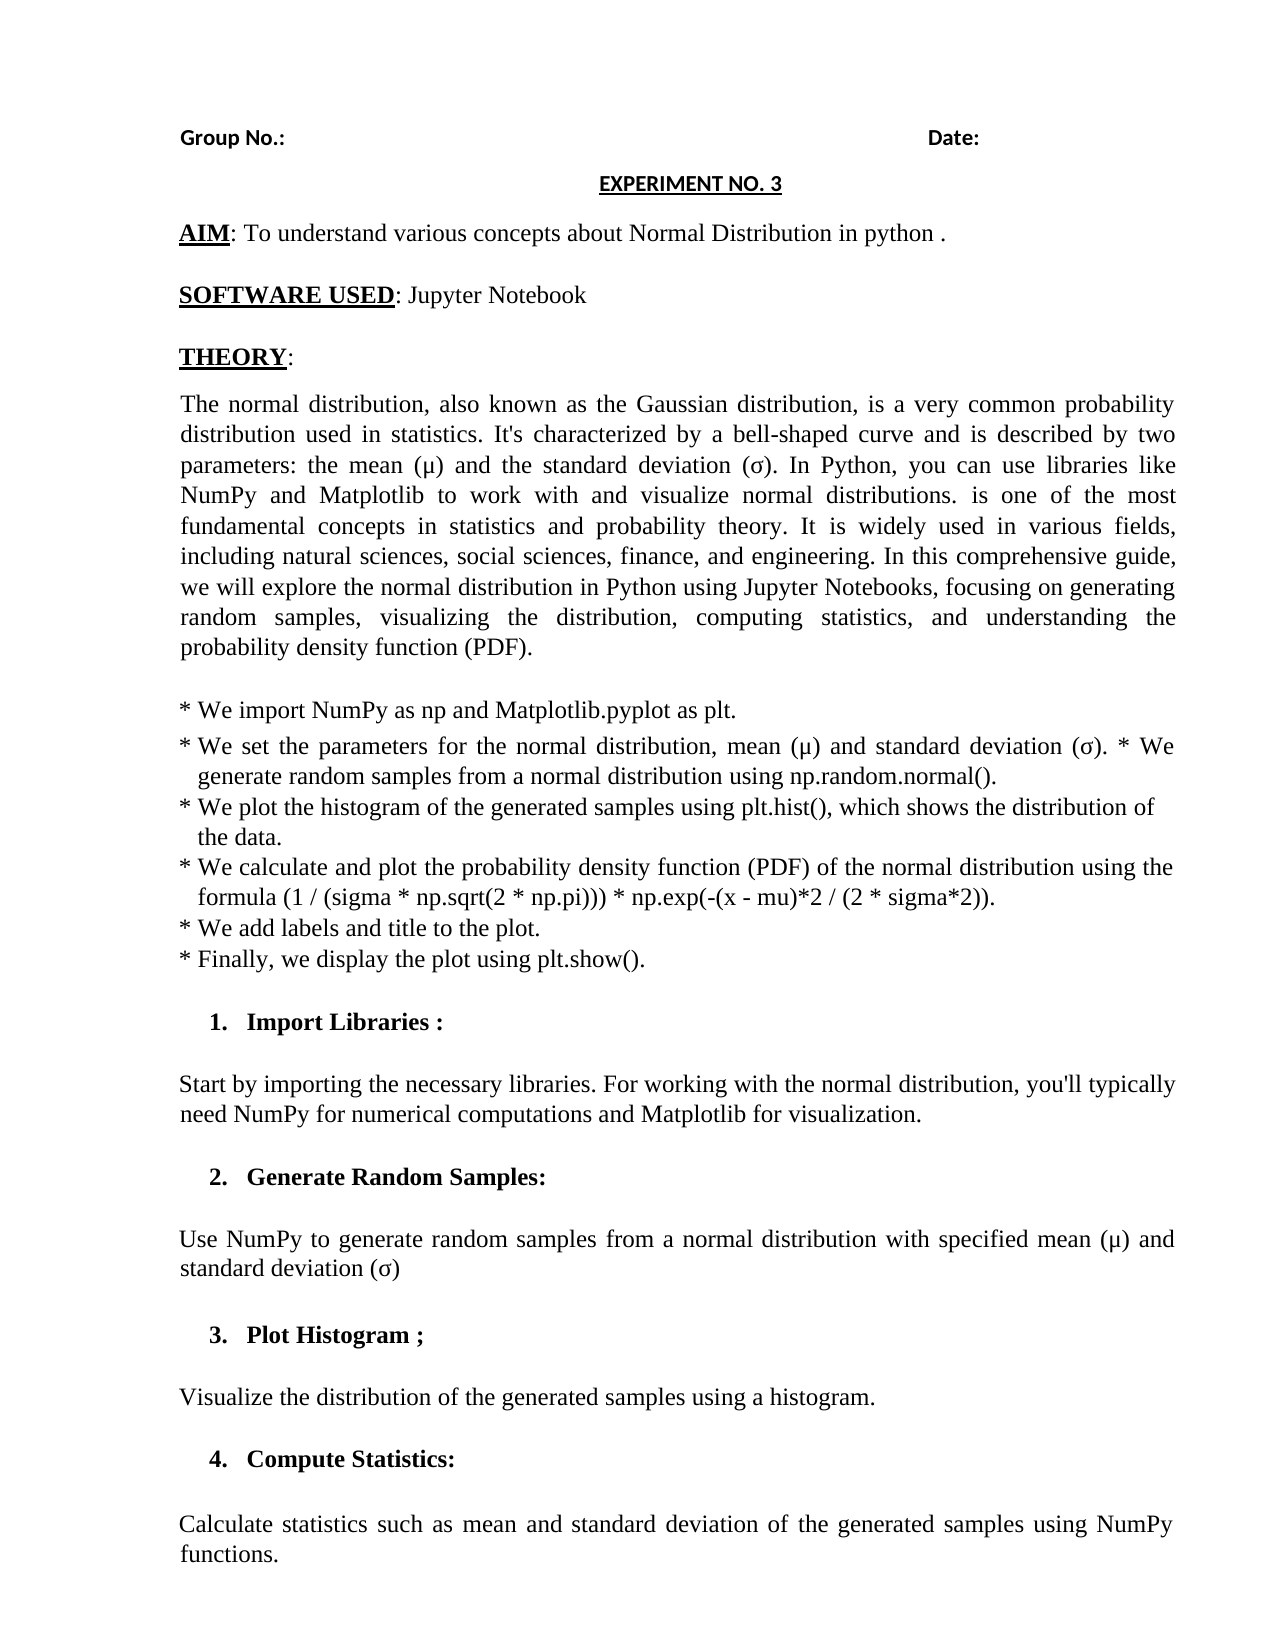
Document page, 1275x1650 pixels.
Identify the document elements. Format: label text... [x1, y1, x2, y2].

list We import NumPy as np and Matplotlib.pyplot as plt. [179, 695, 1202, 724]
text Visualize the distribution of the generated samples using a histogram. [179, 1382, 1202, 1411]
list We set the parameters for the normal distribution, mean (μ) and standard deviation (σ). * We generate random samples from a normal distribution using np.random.normal(). [179, 731, 1176, 790]
list We calculate and plot the probability density function (PDF) of the normal distribution using the formula (1 / (sigma * np.sqrt(2 * np.pi))) * np.exp(-(x - mu)*2 / (2 * sigma*2)). [179, 852, 1175, 911]
subtitle Generate Random Samples: [209, 1162, 1202, 1190]
text AIM: To understand various concepts about Normal Distribution in python . [179, 218, 1202, 247]
text Use NumPy to generate random samples from a normal distribution with specified mean (μ) and standard deviation (σ) [179, 1224, 1202, 1282]
text Group No.: Date: [180, 123, 1202, 151]
text Calculate statistics such as mean and standard deviation of the generated samples using NumPy functions. [179, 1509, 1202, 1568]
text The normal distribution, also known as the Gaussian distribution, is a very common probability distribution used in statistics. It's characterized by a bell-shaped curve and is described by two parameters: the mean (μ) and the standard deviation (σ). In Python, you can use libraries like NumPy and Matplotlib to work with and visualize normal distributions. is one of the most fundamental concepts in statistics and probability theory. It is widely used in various fields, including natural sciences, social sciences, finance, and engineering. In this comprehensive guide, we will explore the normal distribution in Python using Jupyter Notebooks, focusing on generating random samples, visualizing the distribution, computing statistics, and understanding the probability density function (PDF). [180, 389, 1177, 661]
text EXPERIMENT NO. 3 [179, 169, 1202, 197]
text Start by importing the necessary libraries. For working with the normal distribution, you'll typically need NumPy for numerical computations and Matplotlib for visualization. [179, 1069, 1202, 1128]
subtitle Compute Statistics: [209, 1444, 1202, 1473]
list Finally, we display the plot using plt.show(). [179, 944, 1202, 973]
text SOFTWARE USED: Jupyter Notebook [179, 280, 1202, 309]
subtitle Import Libraries : [209, 1007, 1202, 1036]
list We plot the histogram of the generated samples using plt.hist(), which shows the distribution of the data. [179, 792, 1176, 850]
list We add labels and title to the plot. [179, 913, 1202, 942]
subtitle Plot Histogram ; [209, 1320, 1202, 1349]
text THEORY: [179, 342, 1202, 371]
